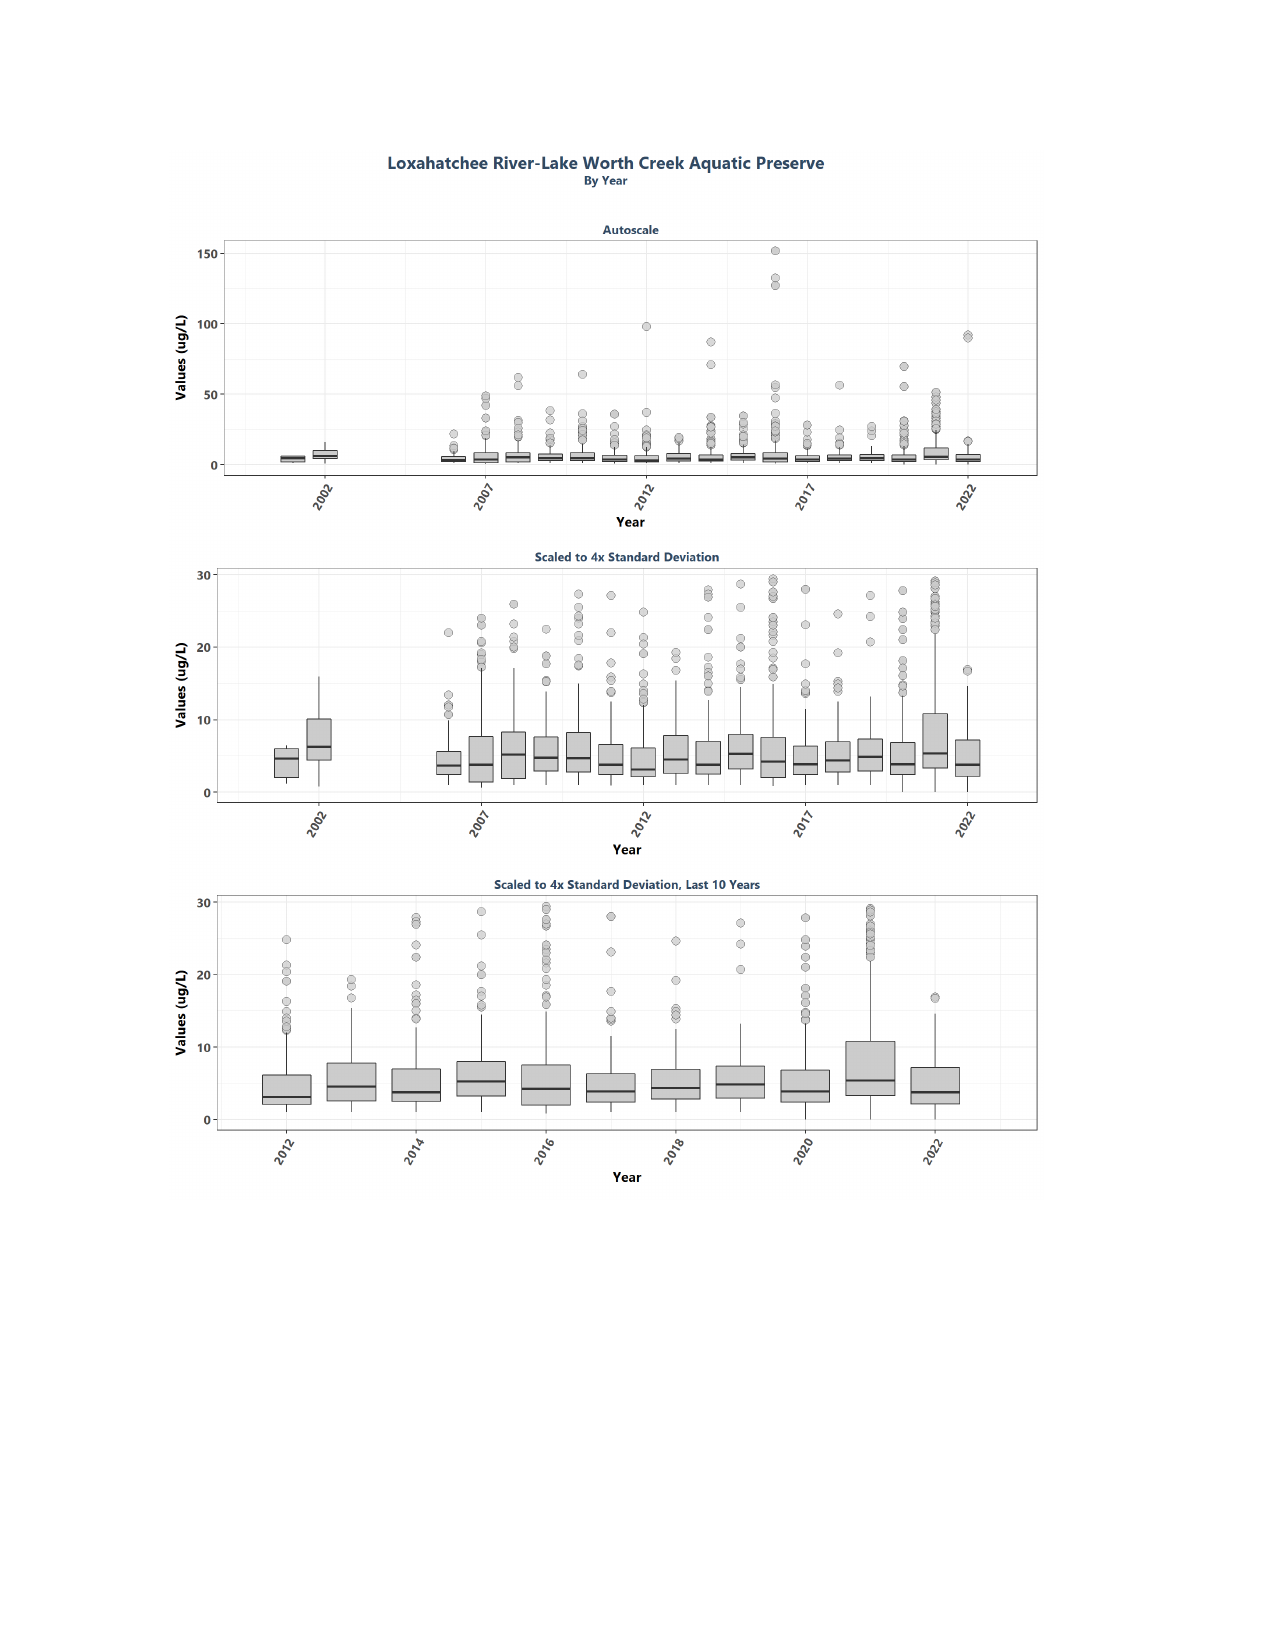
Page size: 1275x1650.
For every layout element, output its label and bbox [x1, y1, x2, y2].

picture [168, 150, 1044, 1200]
